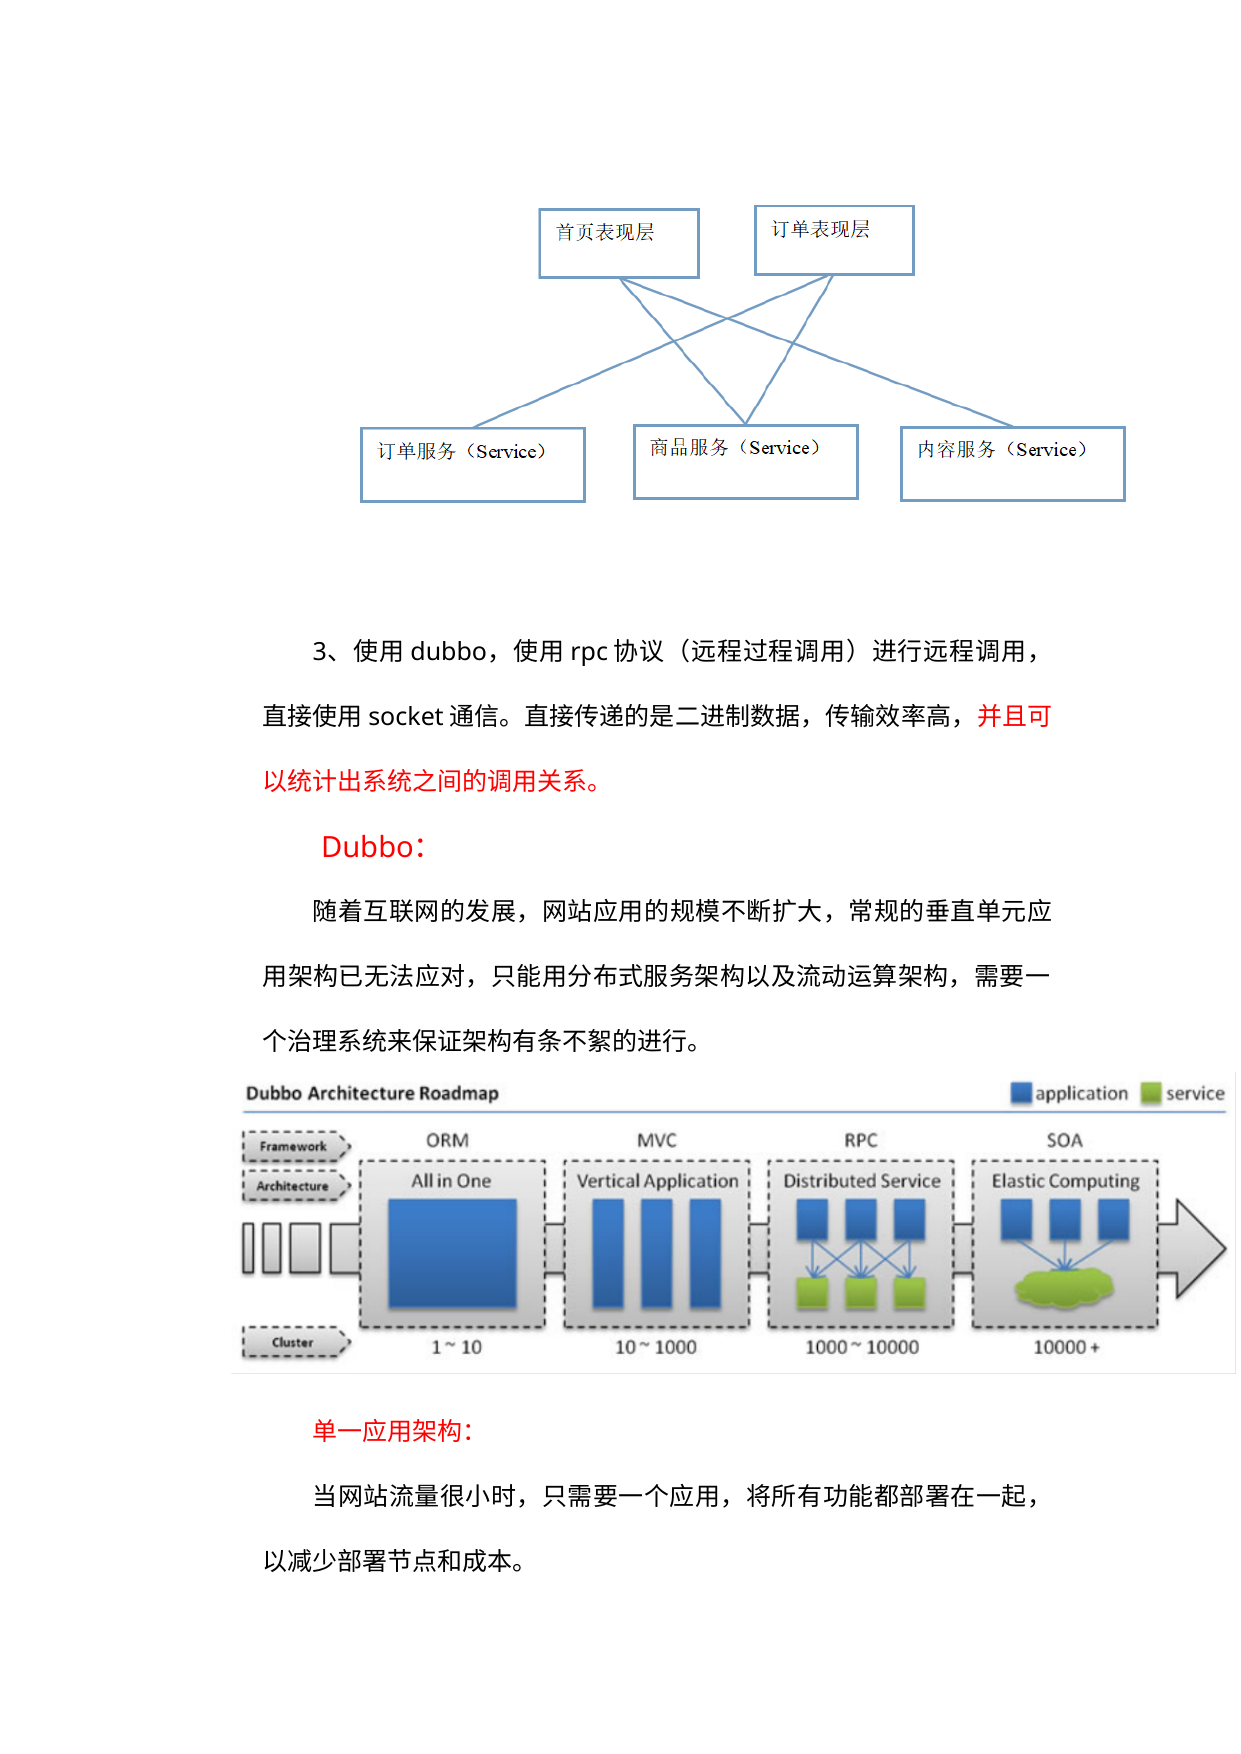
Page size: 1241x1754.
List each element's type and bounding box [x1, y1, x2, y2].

picture [231, 1072, 1237, 1375]
picture [312, 162, 1178, 541]
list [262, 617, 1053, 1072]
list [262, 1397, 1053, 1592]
